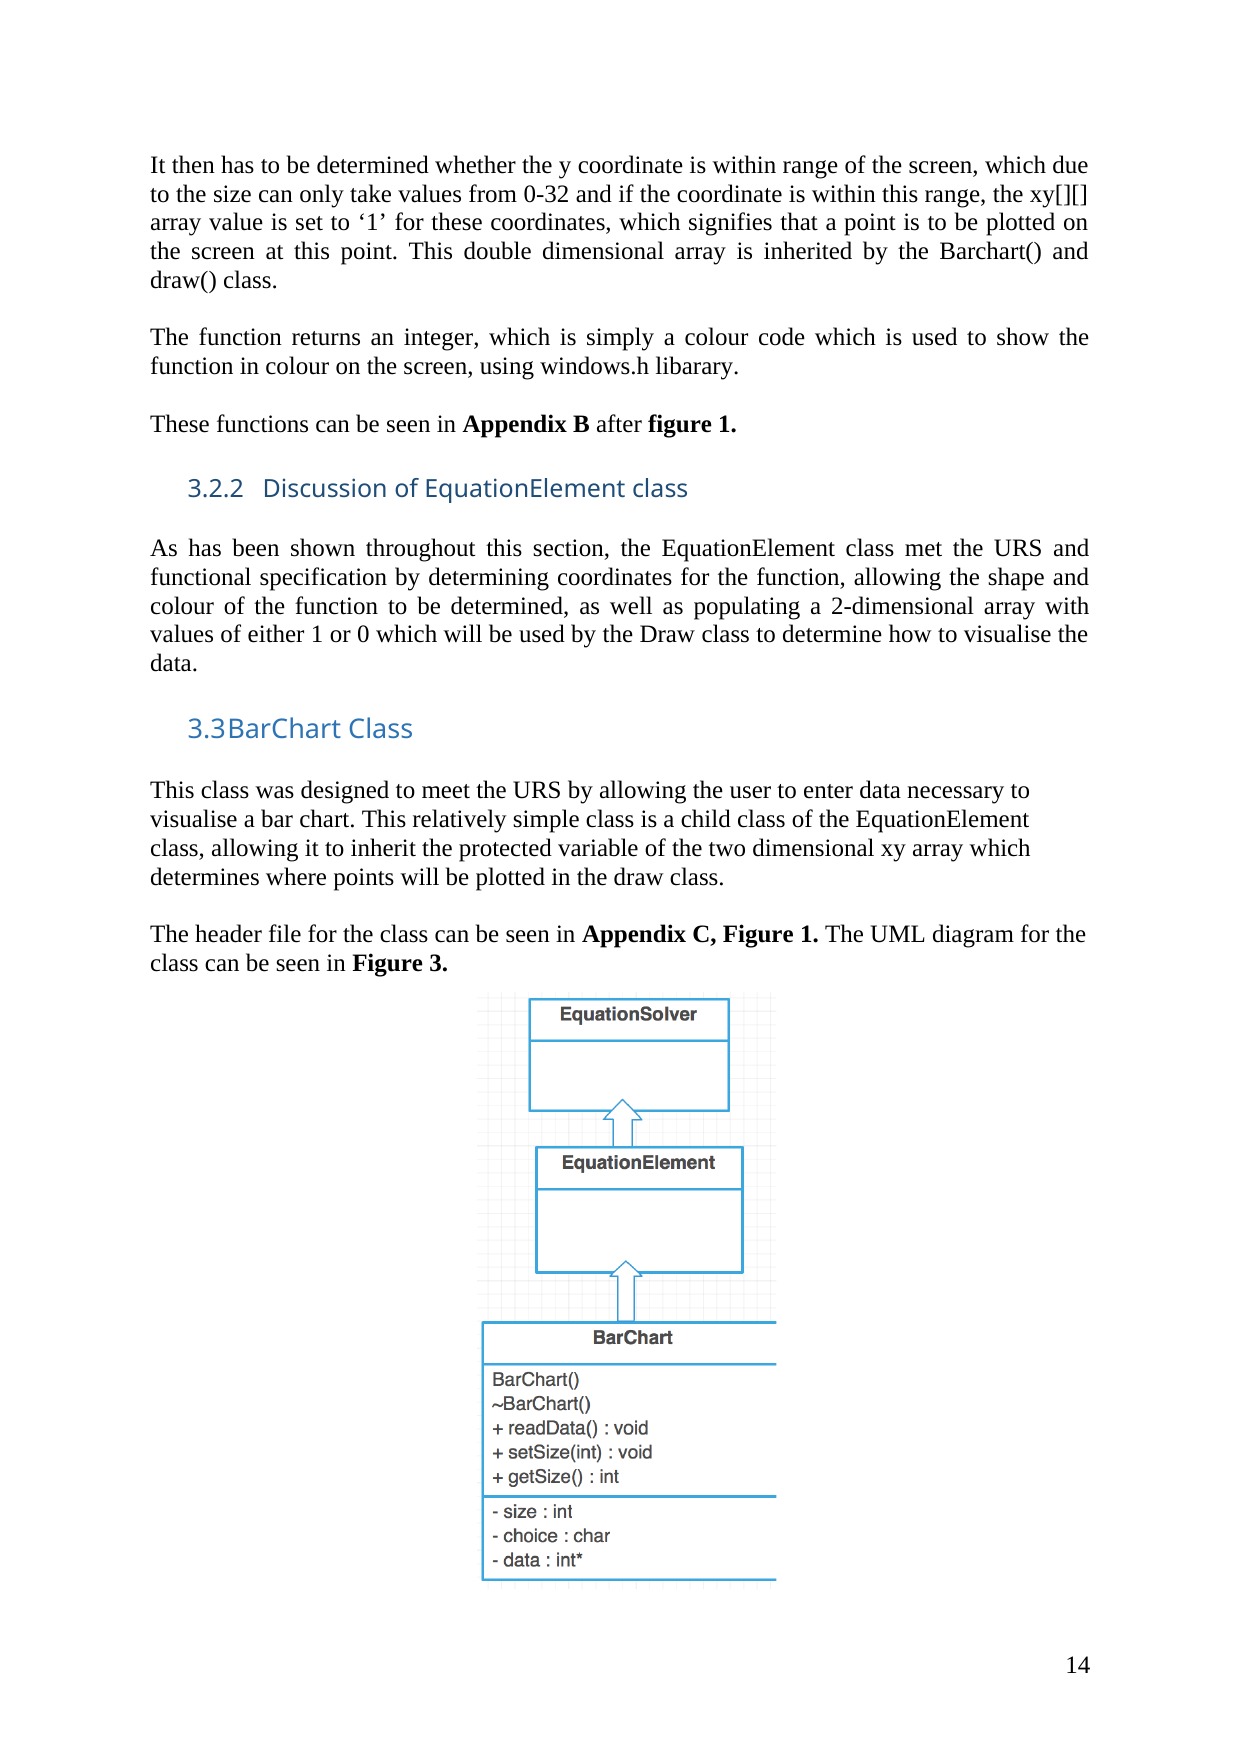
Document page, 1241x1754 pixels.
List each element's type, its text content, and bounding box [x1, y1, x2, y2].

text The header file for the class can be seen in Appendix C, Figure 1. The UML diagram for the class can be seen in Figure 3. [150, 919, 1090, 977]
picture [477, 992, 777, 1589]
text As has been shown throughout this section, the EquationElement class met the URS and functional specification by determining coordinates for the function, allowing the shape and colour of the function to be determined, as well as populating a 2-dimensional array with values of either 1 or 0 which will be used by the Draw class to determine how to visualise the data. [150, 533, 1090, 677]
text The function returns an integer, which is simply a colour code which is used to show the function in colour on the screen, using windows.h libarary. [150, 322, 1090, 380]
text This class was designed to meet the URS by allowing the user to enter data necessary to visualise a bar chart. This relatively simple class is a child class of the EquationElement class, allowing it to inherit the protected variable of the two dimensional xy array which determines where points will be plotted in the draw class. [150, 776, 1090, 891]
text These functions can be seen in Appendix B after figure 1. [150, 409, 1090, 437]
subtitle Discussion of EquationElement class [187, 470, 1090, 504]
text It then has to be determined whether the y coordinate is within range of the screen, which due to the size can only take values from 0-32 and if the coordinate is within this range, the xy[][] array value is set to ‘1’ for these coordinates, which signifies that a point is to be plotted on the screen at this point. This double dimensional array is inherited by the Barchart() and draw() class. [150, 150, 1090, 294]
subtitle BarChart Class [187, 710, 1090, 747]
